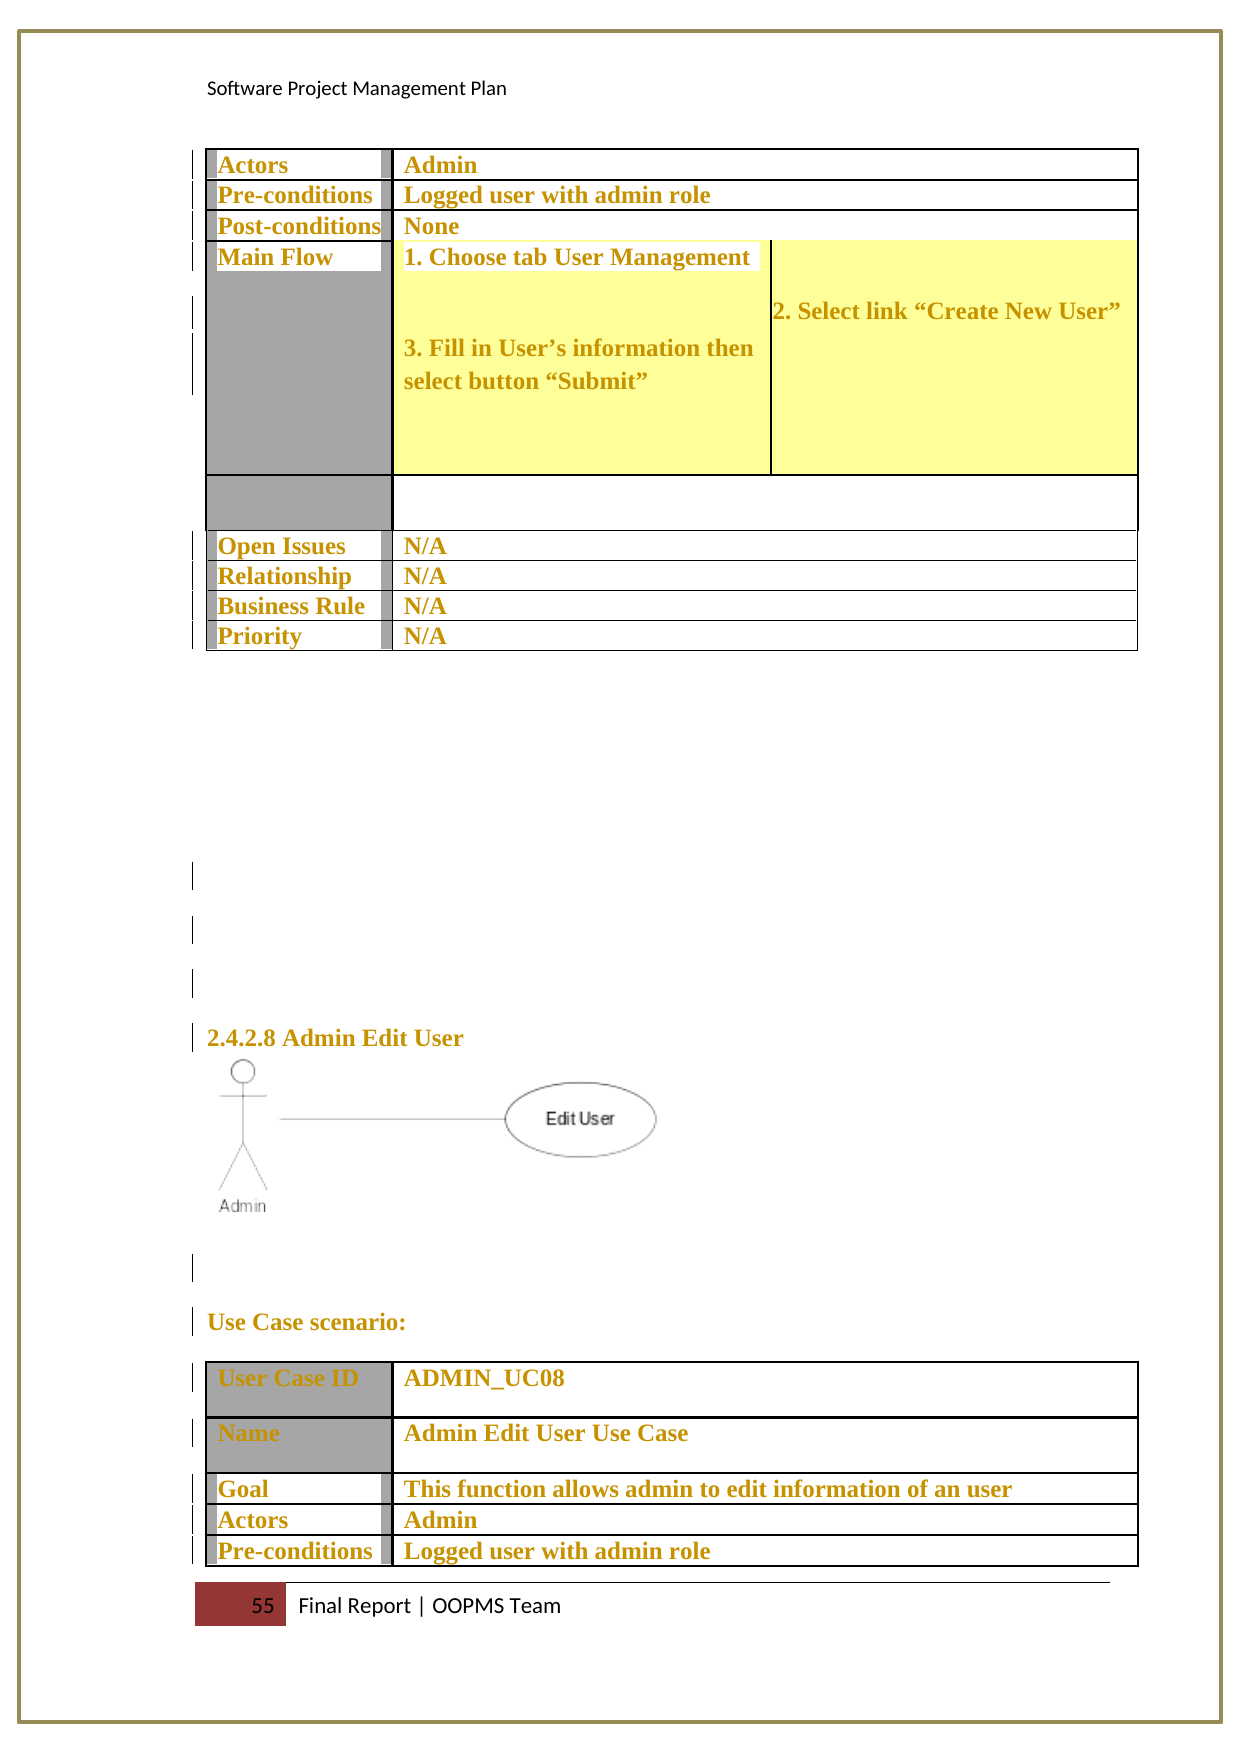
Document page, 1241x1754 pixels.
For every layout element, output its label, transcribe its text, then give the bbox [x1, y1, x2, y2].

table_header User Case ID [207, 1363, 391, 1416]
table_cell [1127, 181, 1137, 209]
table_cell 2. Select link “Create New User” [772, 240, 1137, 474]
table_cell 1. Choose tab User Management 3. Fill in User’s information then select button “Submit” [394, 240, 770, 474]
text Use Case scenario: [207, 1307, 1122, 1336]
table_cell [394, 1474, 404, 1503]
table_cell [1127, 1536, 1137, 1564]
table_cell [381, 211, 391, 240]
table_cell [394, 476, 1137, 530]
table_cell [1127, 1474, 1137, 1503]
table_cell Main Flow [207, 242, 391, 474]
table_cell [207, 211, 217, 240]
table_cell [207, 476, 391, 530]
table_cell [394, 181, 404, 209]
table_cell Name [207, 1419, 391, 1472]
table_header ADMIN_UC08 [394, 1363, 1137, 1416]
table_cell Admin Edit User Use Case [394, 1419, 1137, 1472]
subtitle 2.4.2.8 Admin Edit User [207, 1023, 1122, 1052]
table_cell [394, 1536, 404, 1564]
